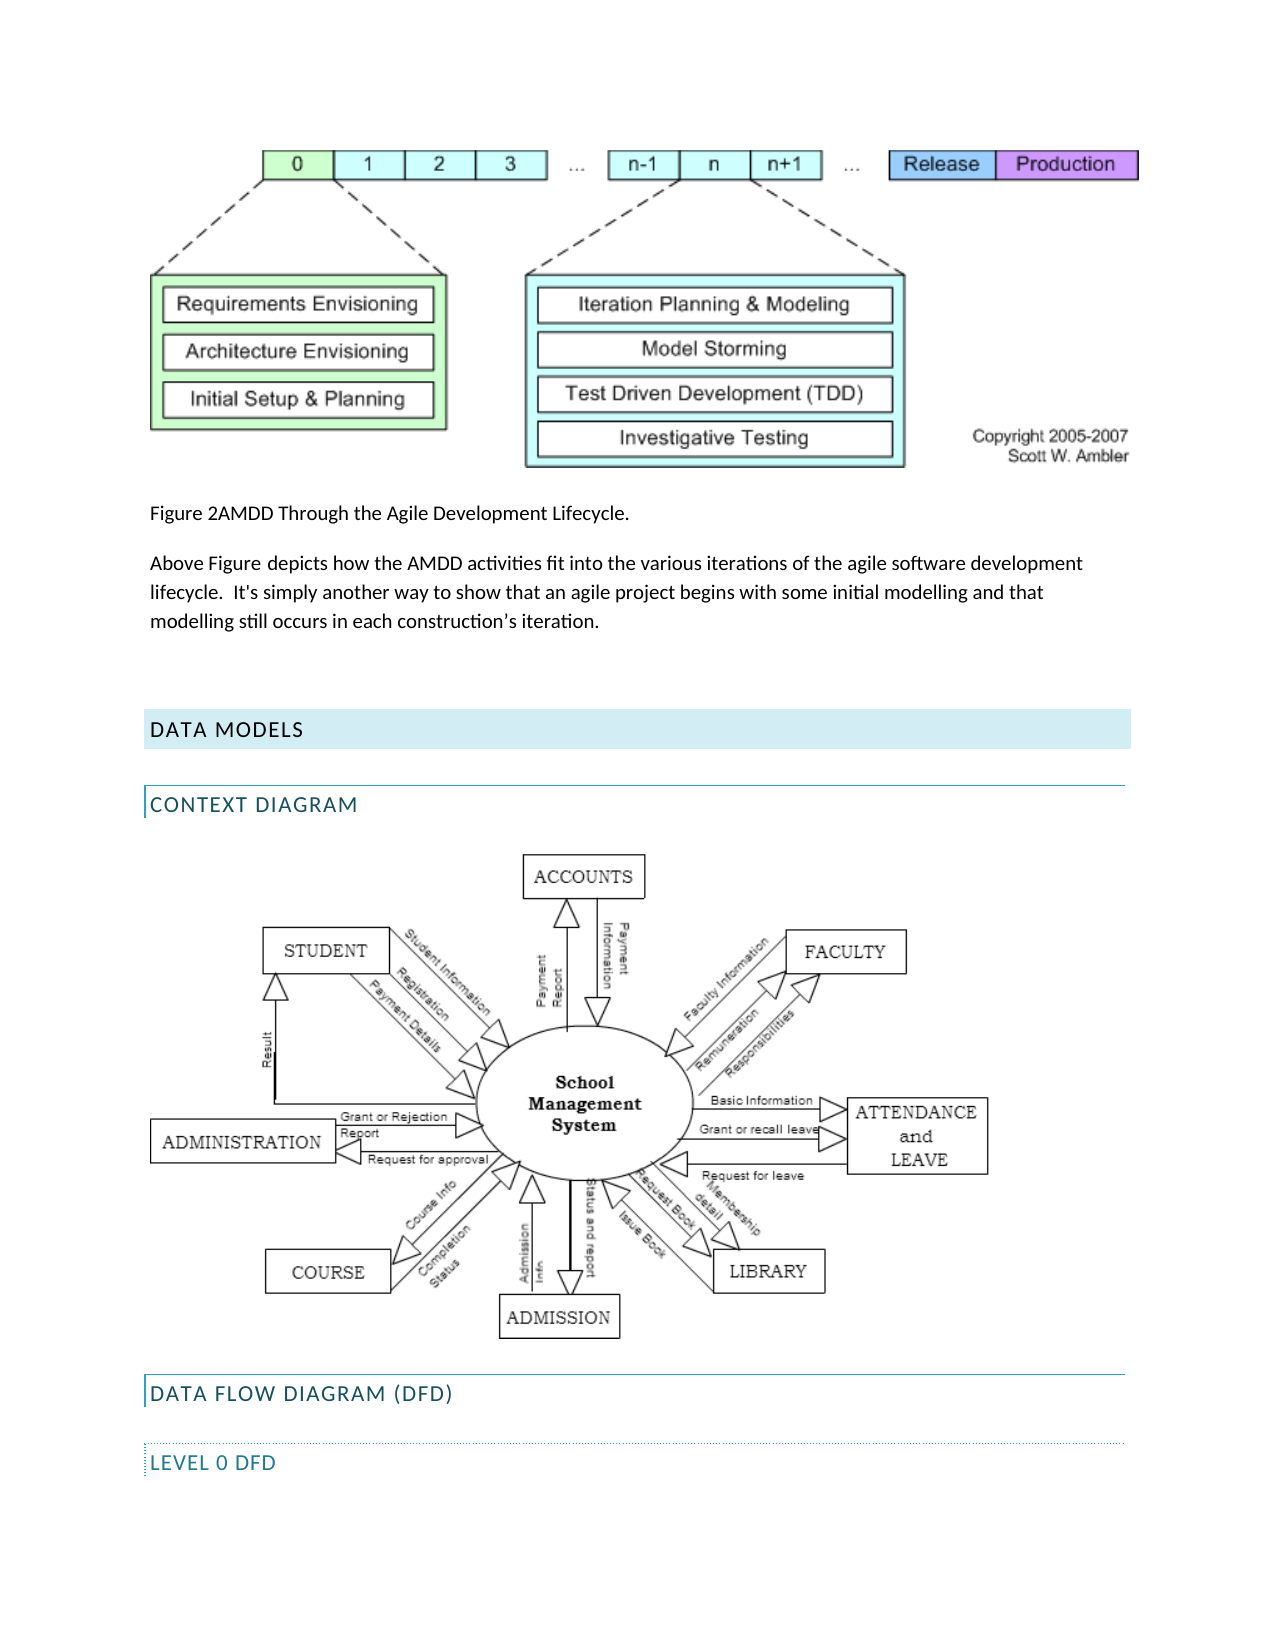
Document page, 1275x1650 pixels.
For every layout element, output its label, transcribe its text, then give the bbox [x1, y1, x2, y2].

text Above Figure depicts how the AMDD activities fit into the various iterations of the agile software development lifecycle. It's simply another way to show that an agile project begins with some initial modelling and that modelling still occurs in each construction’s iteration. [150, 550, 1125, 634]
subtitle DATA MODELS [150, 715, 1125, 743]
picture [150, 843, 1040, 1339]
subtitle LEVEL 0 DFD [144, 1443, 1125, 1476]
subtitle CONTEXT DIAGRAM [146, 786, 1125, 818]
picture [150, 150, 1139, 468]
subtitle DATA FLOW DIAGRAM (DFD) [146, 1375, 1125, 1407]
text Figure 2AMDD Through the Agile Development Lifecycle. [150, 500, 1125, 526]
